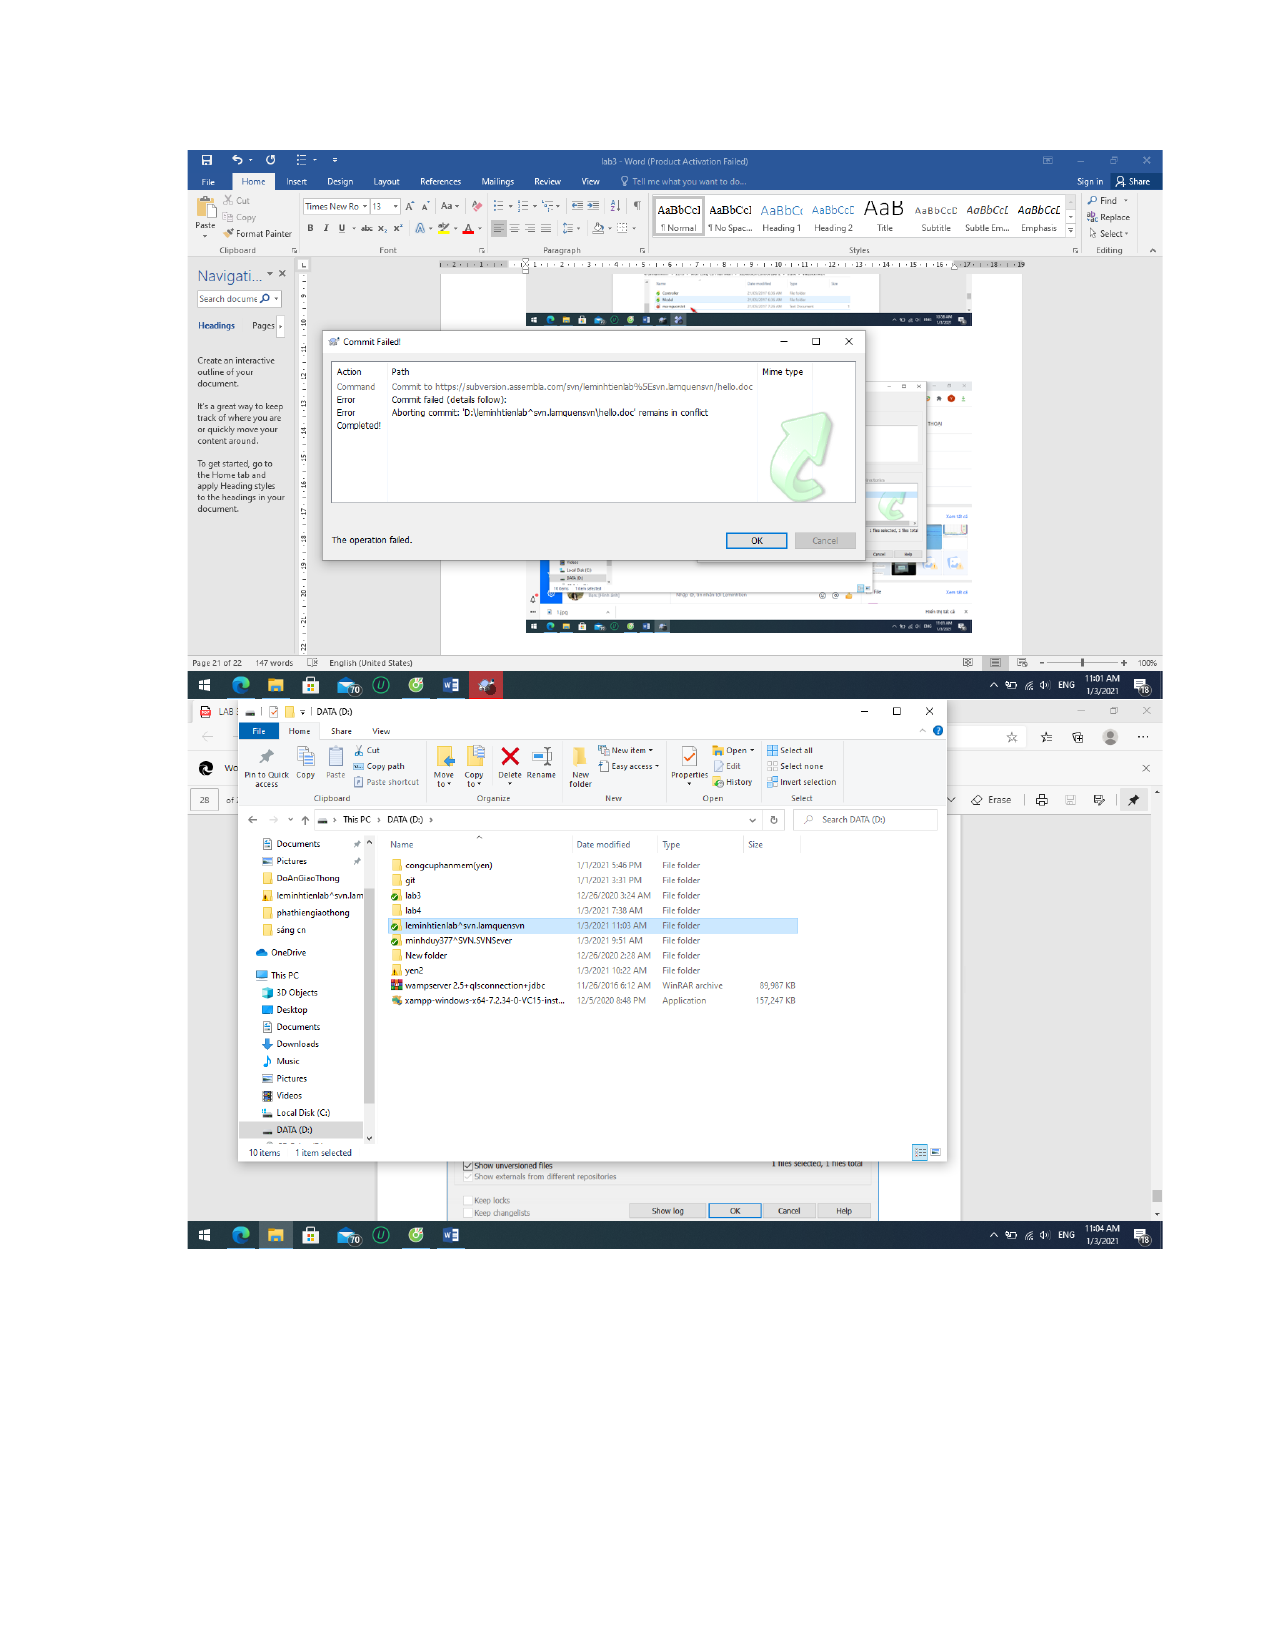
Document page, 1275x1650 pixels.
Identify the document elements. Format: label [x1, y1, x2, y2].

picture [187, 150, 1163, 699]
picture [187, 700, 1163, 1249]
